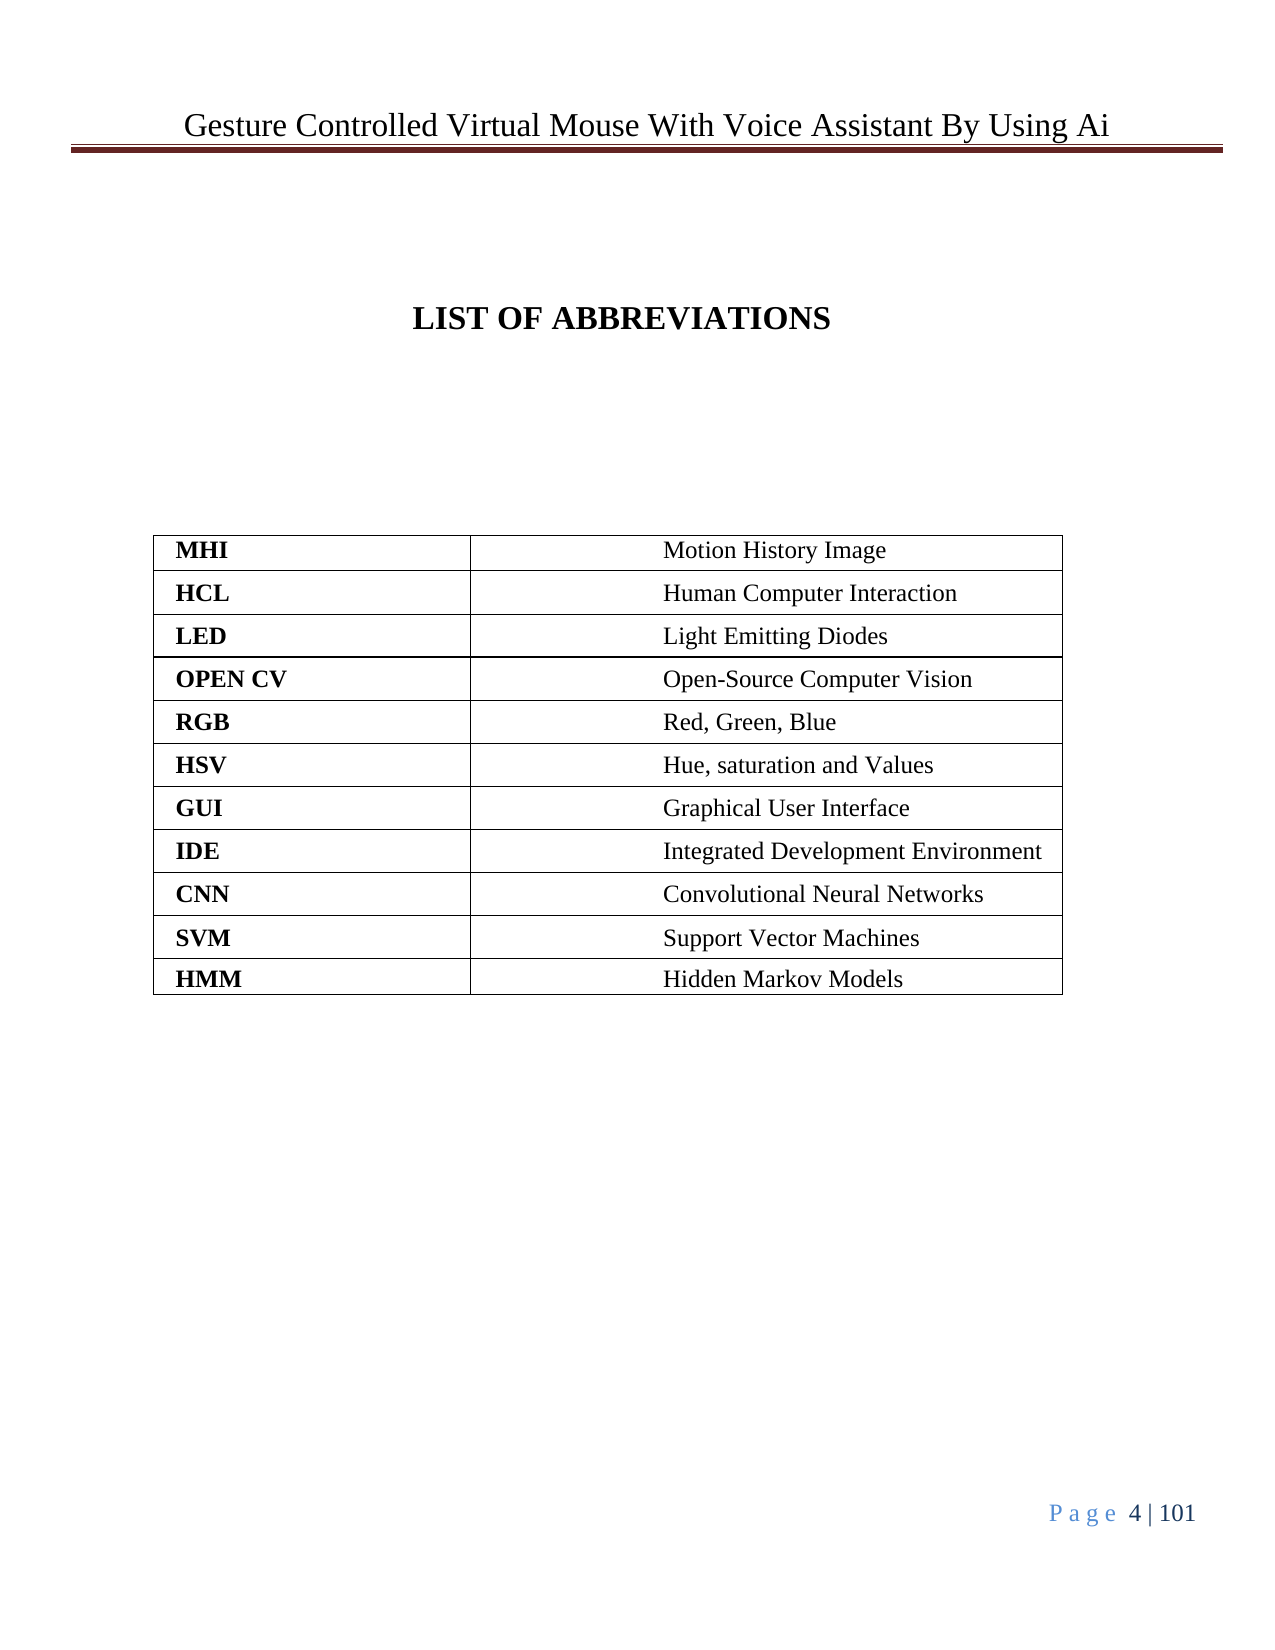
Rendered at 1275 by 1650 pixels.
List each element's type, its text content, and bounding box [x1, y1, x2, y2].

table_header Motion History Image [471, 536, 1062, 570]
table_cell Human Computer Interaction [471, 571, 1062, 613]
table_cell IDE [154, 830, 470, 872]
table_cell Convolutional Neural Networks [471, 873, 1062, 915]
table_cell Hue, saturation and Values [471, 744, 1062, 786]
table_cell HMM [154, 959, 470, 993]
table_cell SVM [154, 916, 470, 958]
table_cell HSV [154, 744, 470, 786]
table_cell GUI [154, 787, 470, 829]
table_cell Support Vector Machines [471, 916, 1062, 958]
table_cell CNN [154, 873, 470, 915]
table_cell RGB [154, 701, 470, 742]
table_cell Integrated Development Environment [471, 830, 1062, 872]
table_cell Hidden Markov Models [471, 959, 1062, 993]
table_header MHI [154, 536, 470, 570]
table_cell LED [154, 615, 470, 656]
table_cell OPEN CV [154, 658, 470, 699]
text LIST OF ABBREVIATIONS [186, 298, 1057, 337]
table_cell Graphical User Interface [471, 787, 1062, 829]
table_cell Light Emitting Diodes [471, 615, 1062, 656]
table_cell Open-Source Computer Vision [471, 658, 1062, 699]
table_cell Red, Green, Blue [471, 701, 1062, 742]
table_cell HCL [154, 571, 470, 613]
